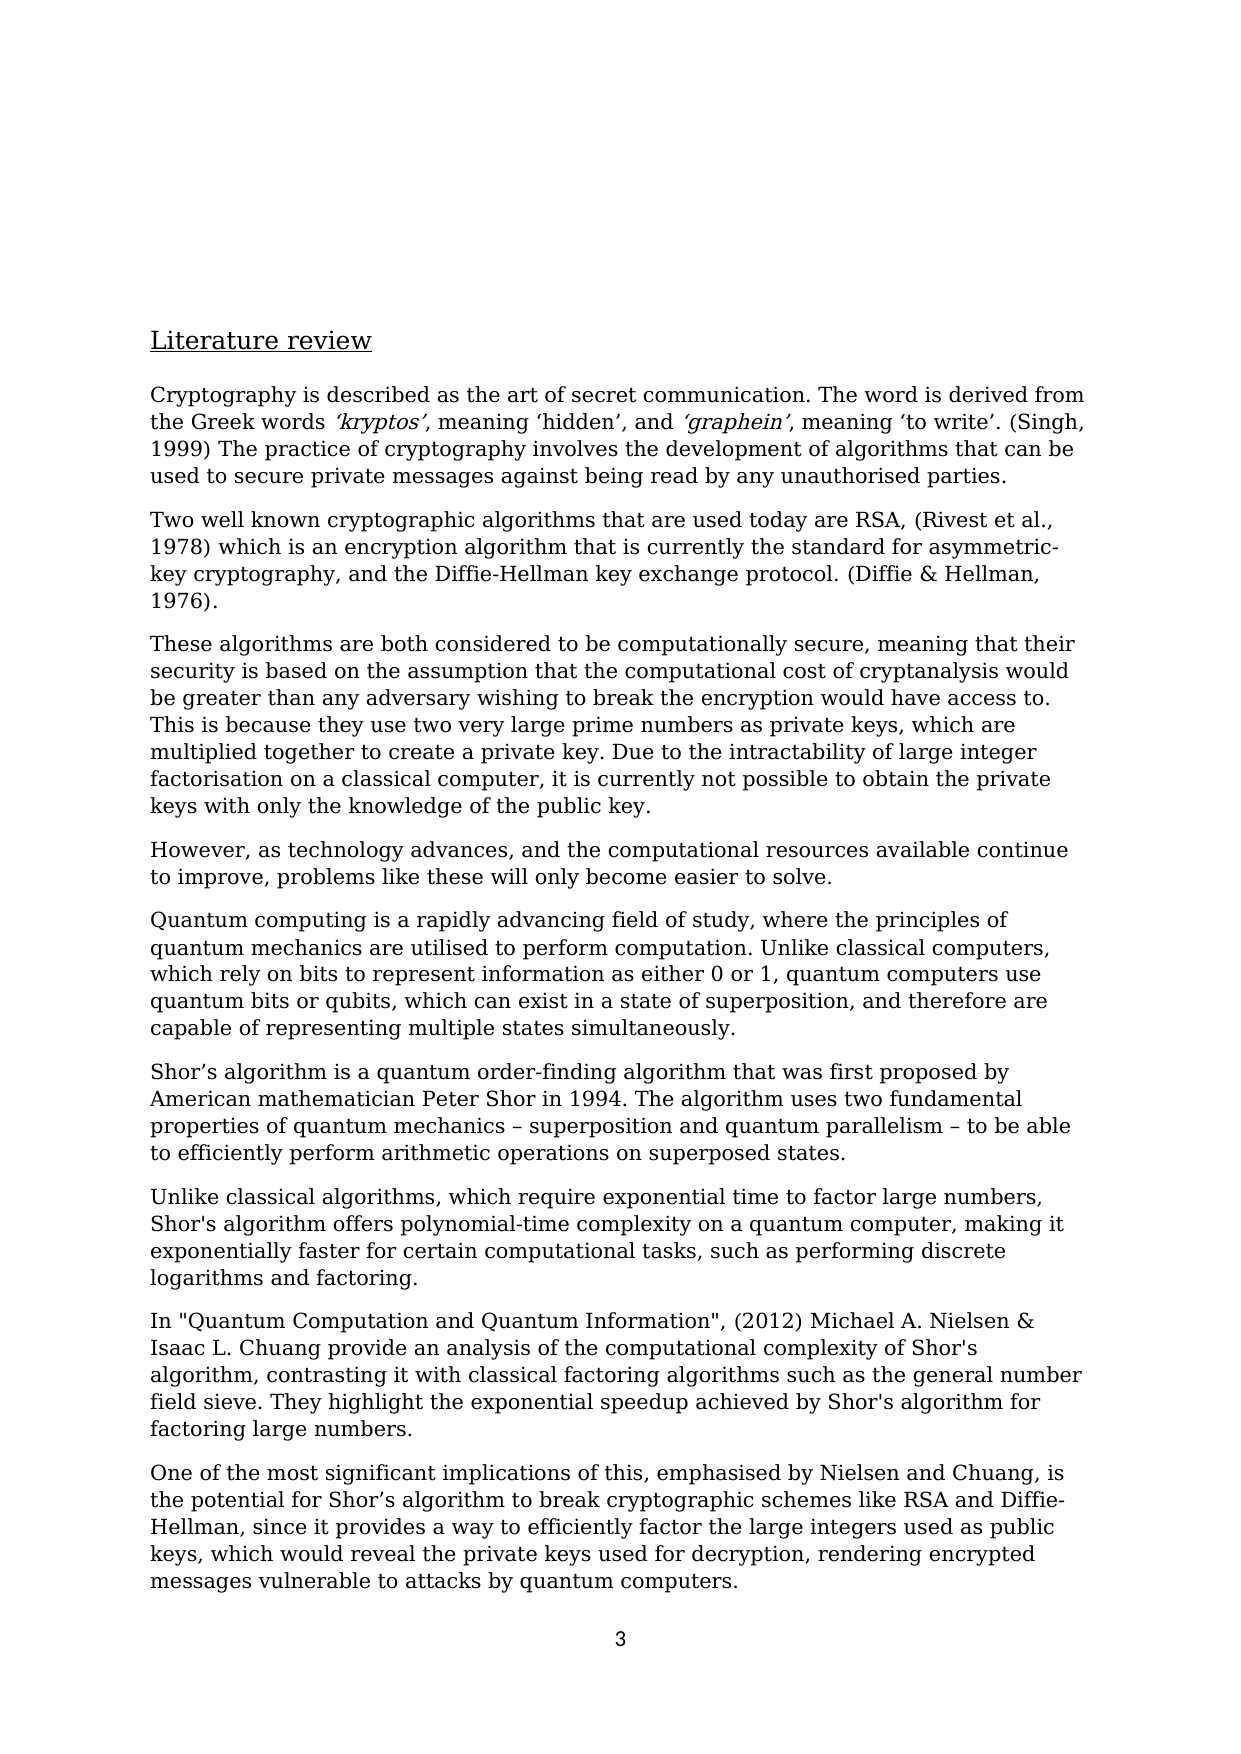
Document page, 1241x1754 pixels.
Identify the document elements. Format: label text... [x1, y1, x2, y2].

text Cryptography is described as the art of secret communication. The word is derived from the Greek words ‘kryptos’, meaning ‘hidden’, and ‘graphein’, meaning ‘to write’. (Singh, 1999) The practice of cryptography involves the development of algorithms that can be used to secure private messages against being read by any unauthorised parties. [150, 382, 1090, 488]
text Two well known cryptographic algorithms that are used today are RSA, (Rivest et al., 1978) which is an encryption algorithm that is currently the standard for asymmetric-key cryptography, and the Diffie-Hellman key exchange protocol. (Diffie & Hellman, 1976). [150, 507, 1090, 612]
text Quantum computing is a rapidly advancing field of study, where the principles of quantum mechanics are utilised to perform computation. Unlike classical computers, which rely on bits to represent information as either 0 or 1, quantum computers use quantum bits or qubits, which can exist in a state of superposition, and therefore are capable of representing multiple states simultaneously. [150, 907, 1090, 1040]
text One of the most significant implications of this, emphasised by Nielsen and Chuang, is the potential for Shor’s algorithm to break cryptographic schemes like RSA and Diffie-Hellman, since it provides a way to efficiently factor the large integers used as public keys, which would reveal the private keys used for decryption, rendering encrypted messages vulnerable to attacks by quantum computers. [150, 1459, 1090, 1592]
text In "Quantum Computation and Quantum Information", (2012) Michael A. Nielsen & Isaac L. Chuang provide an analysis of the computational complexity of Shor's algorithm, contrasting it with classical factoring algorithms such as the general number field sieve. They highlight the exponential speedup achieved by Shor's algorithm for factoring large numbers. [150, 1308, 1090, 1441]
text These algorithms are both considered to be computationally secure, meaning that their security is based on the assumption that the computational cost of cryptanalysis would be greater than any adversary wishing to break the encryption would have access to. This is because they use two very large prime numbers as private keys, which are multiplied together to create a private key. Due to the intractability of large integer factorisation on a classical computer, it is currently not possible to obtain the private keys with only the knowledge of the public key. [150, 631, 1090, 818]
text Shor’s algorithm is a quantum order-finding algorithm that was first proposed by American mathematician Peter Shor in 1994. The algorithm uses two fundamental properties of quantum mechanics – superposition and quantum parallelism – to be able to efficiently perform arithmetic operations on superposed states. [150, 1059, 1090, 1165]
text However, as technology advances, and the computational resources available continue to improve, problems like these will only become easier to solve. [150, 837, 1090, 889]
text Unlike classical algorithms, which require exponential time to factor large numbers, Shor's algorithm offers polynomial-time complexity on a quantum computer, making it exponentially faster for certain computational tasks, such as performing discrete logarithms and factoring. [150, 1183, 1090, 1289]
subtitle Literature review [150, 324, 1090, 354]
